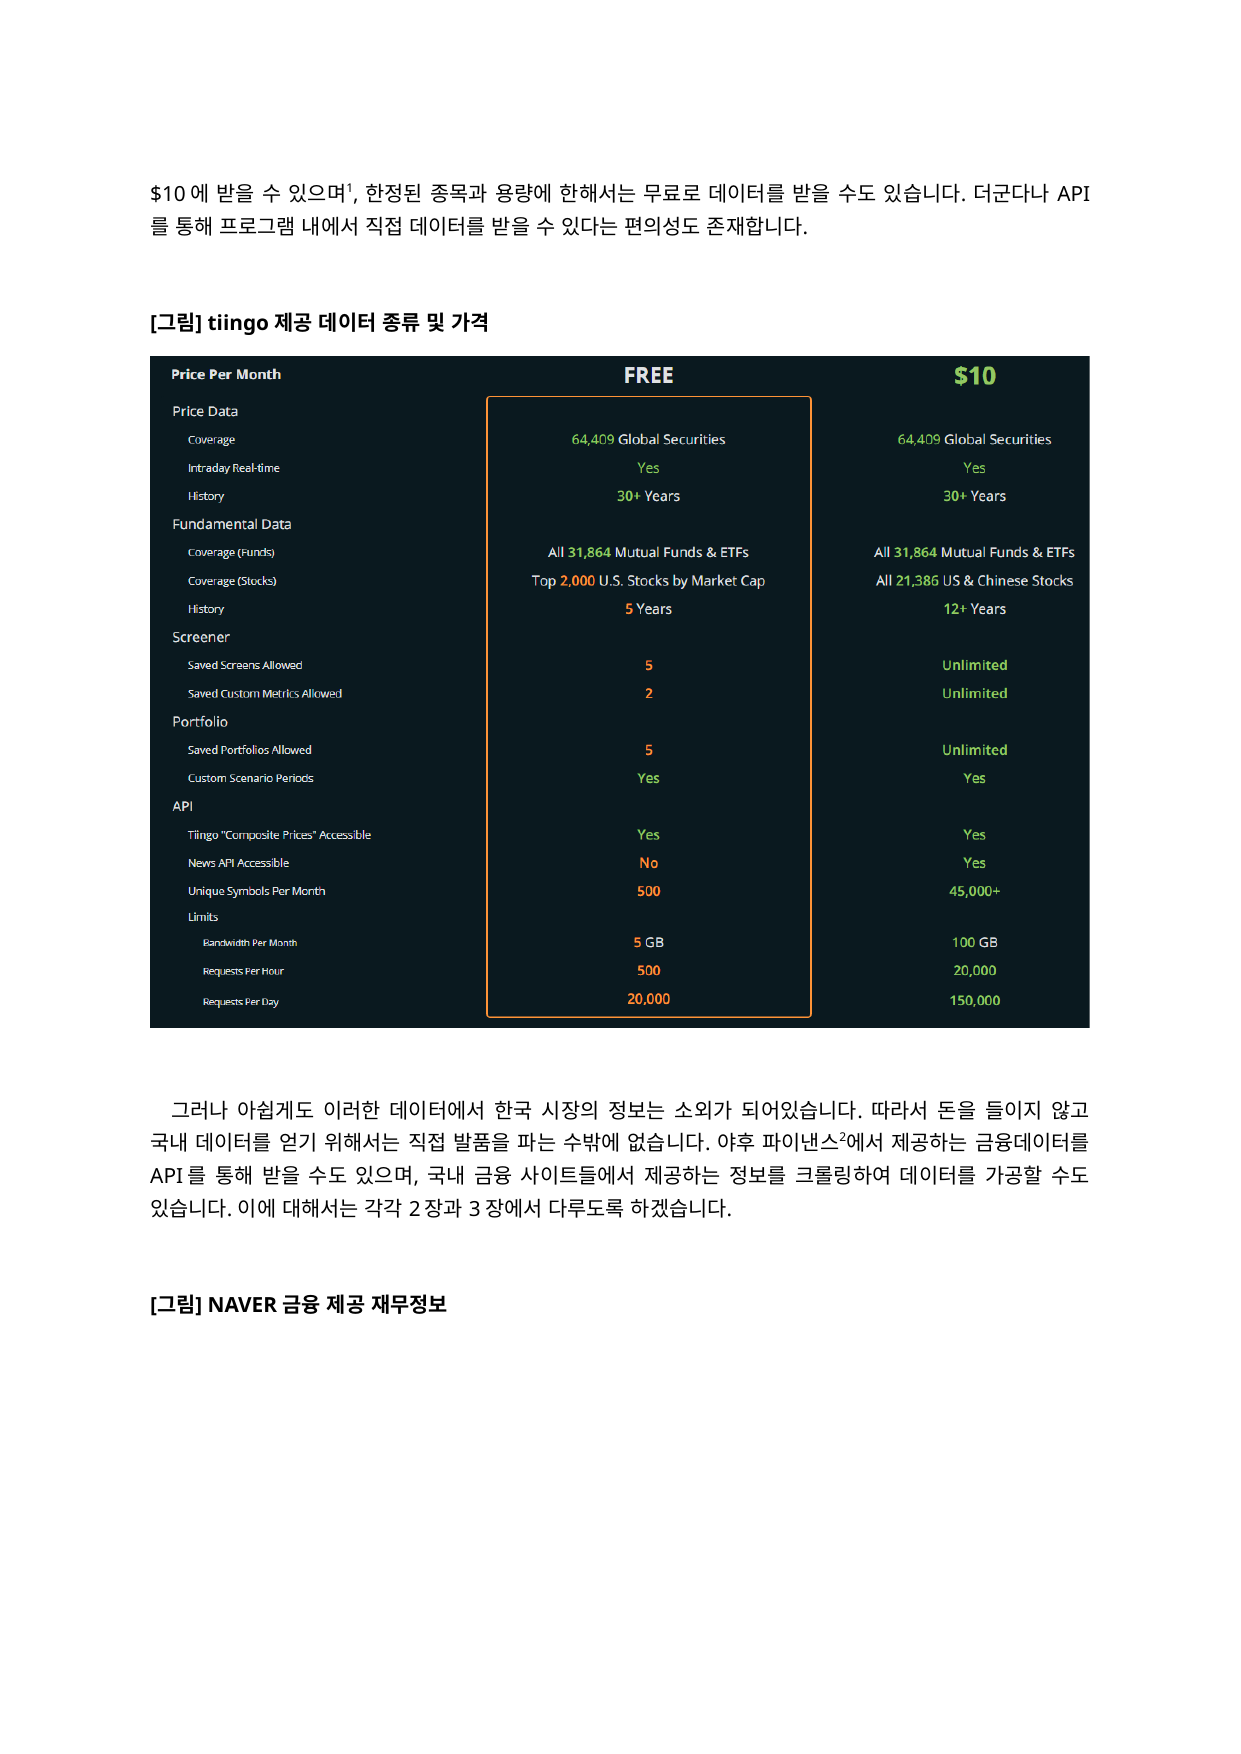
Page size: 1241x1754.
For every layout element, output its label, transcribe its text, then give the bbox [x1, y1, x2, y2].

picture [150, 356, 1090, 1028]
text [그림] NAVER 금융 제공 재무정보 [150, 1289, 1090, 1319]
text [그림] tiingo 제공 데이터 종류 및 가격 [150, 307, 1090, 337]
text 그러나 아쉽게도 이러한 데이터에서 한국 시장의 정보는 소외가 되어있습니다. 따라서 돈을 들이지 않고 국내 데이터를 얻기 위해서는 직접 발품을 파는 수밖에 없습니다. 야후 파이낸스에서 제공하는 금융데이터를 API를 통해 받을 수도 있으며, 국내 금융 사이트들에서 제공하는 정보를 크롤링하여 데이터를 가공할 수도 있습니다. 이에 대해서는 각각 2장과 3장에서 다루도록 하겠습니다. [150, 1094, 1090, 1222]
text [150, 177, 1090, 240]
